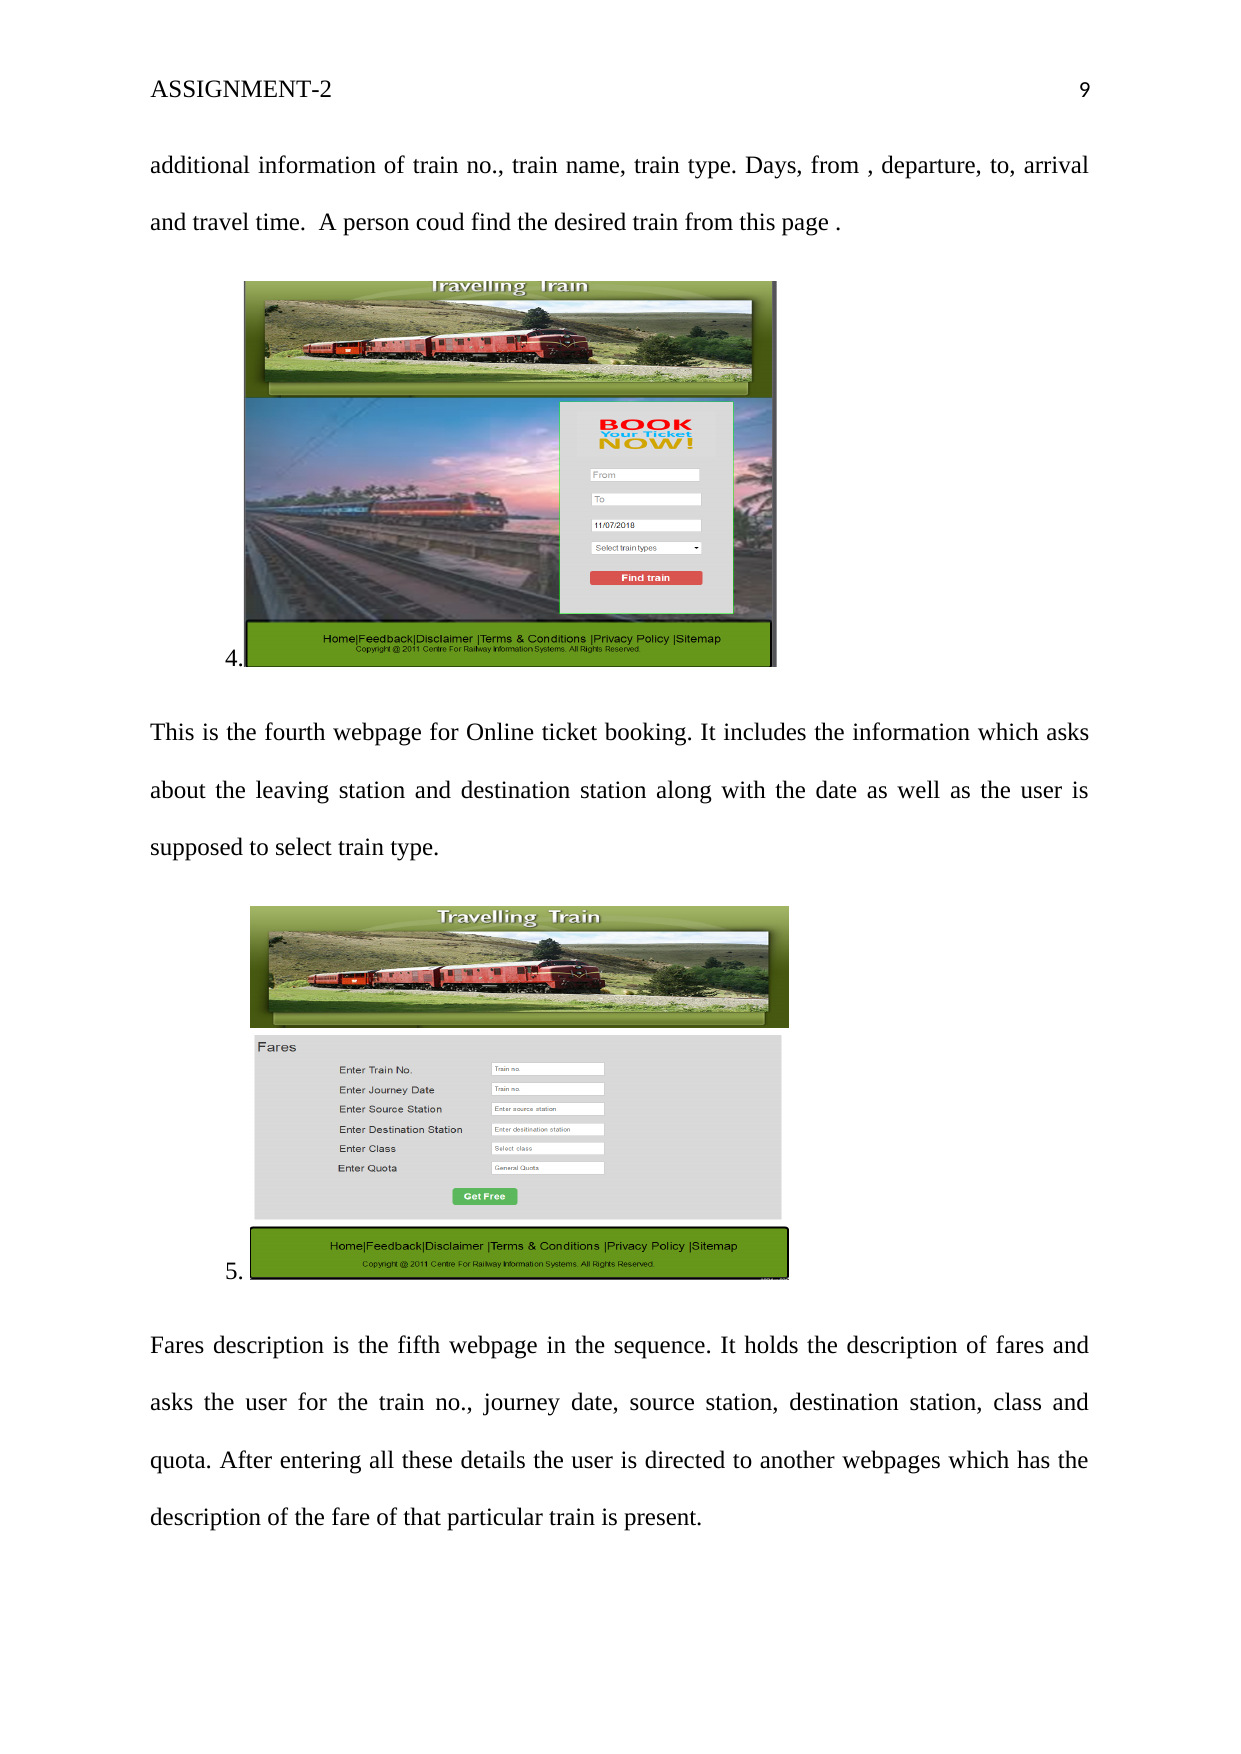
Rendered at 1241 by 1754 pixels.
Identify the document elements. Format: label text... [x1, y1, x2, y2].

text This is the fourth webpage for Online ticket booking. It includes the information which asks about the leaving station and destination station along with the date as well as the user is supposed to select train type. [150, 717, 1090, 861]
picture [250, 906, 789, 1280]
picture [243, 281, 777, 667]
text Fares description is the fifth webpage in the sequence. It holds the description of fares and asks the user for the train no., journey date, source station, destination station, class and quota. After entering all these details the user is directed to another webpages which has the description of the fare of that particular train is present. [150, 1330, 1090, 1531]
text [150, 150, 1090, 236]
